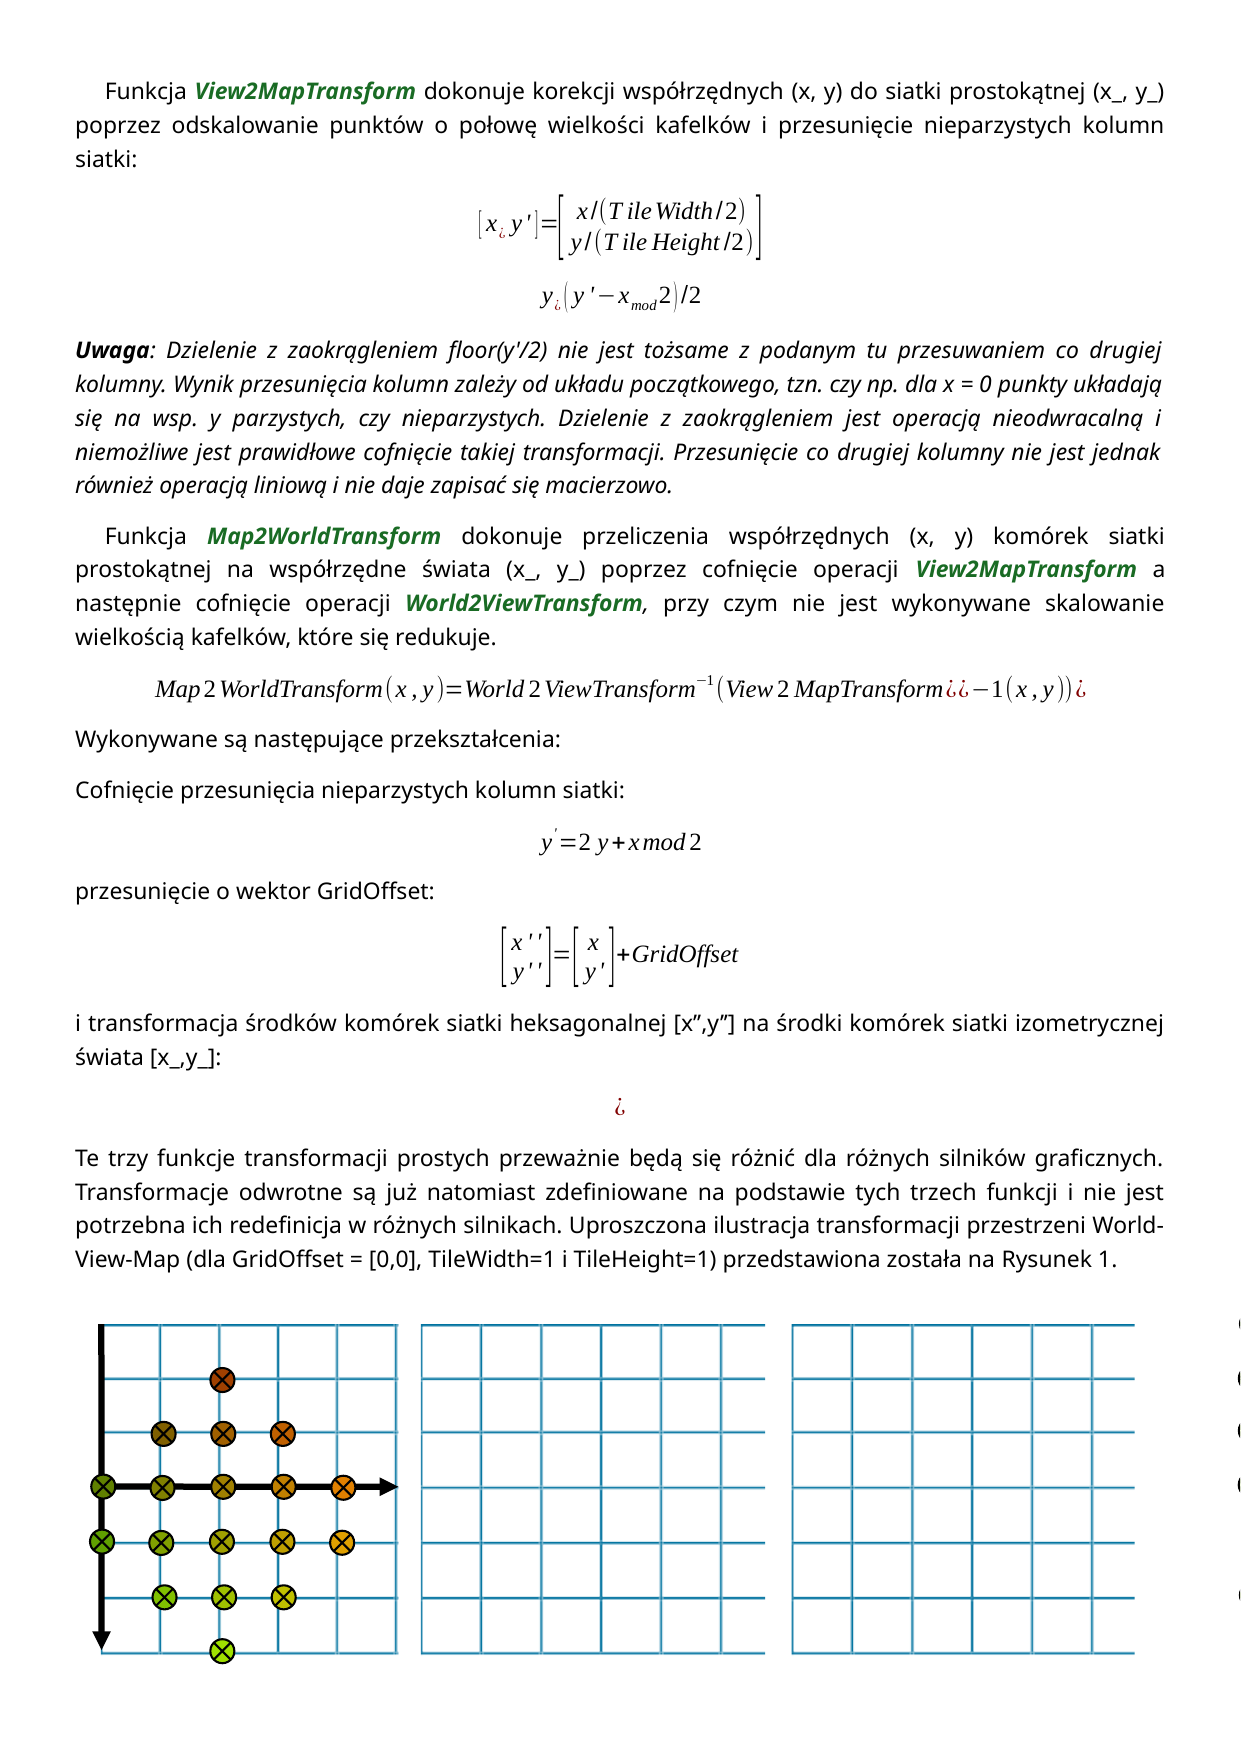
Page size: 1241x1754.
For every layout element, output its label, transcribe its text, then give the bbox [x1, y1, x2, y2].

text Uwaga: Dzielenie z zaokrągleniem floor(y'/2) nie jest tożsame z podanym tu przesuwaniem co drugiej kolumny. Wynik przesunięcia kolumn zależy od układu początkowego, tzn. czy np. dla x = 0 punkty układają się na wsp. y parzystych, czy nieparzystych. Dzielenie z zaokrągleniem jest operacją nieodwracalną i niemożliwe jest prawidłowe cofnięcie takiej transformacji. Przesunięcie co drugiej kolumny nie jest jednak również operacją liniową i nie daje zapisać się macierzowo. [75, 334, 1165, 500]
text Te trzy funkcje transformacji prostych przeważnie będą się różnić dla różnych silników graficznych. Transformacje odwrotne są już natomiast zdefiniowane na podstawie tych trzech funkcji i nie jest potrzebna ich redefinicja w różnych silnikach. Uproszczona ilustracja transformacji przestrzeni World-View-Map (dla GridOffset = [0,0], TileWidth=1 i TileHeight=1) przedstawiona została na Rysunek 1. [75, 1142, 1165, 1274]
text Cofnięcie przesunięcia nieparzystych kolumn siatki: [75, 774, 1165, 805]
text Wykonywane są następujące przekształcenia: [75, 723, 1165, 754]
text i transformacja środków komórek siatki heksagonalnej [x’’,y’’] na środki komórek siatki izometrycznej świata [x_,y_]: [75, 1007, 1165, 1072]
table_header World Space (x,y) [90, 1294, 409, 1662]
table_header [780, 1294, 1151, 1662]
text Funkcja View2MapTransform dokonuje korekcji współrzędnych (x, y) do siatki prostokątnej (x_, y_) poprzez odskalowanie punktów o połowę wielkości kafelków i przesunięcie nieparzystych kolumn siatki: [75, 75, 1165, 174]
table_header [410, 1294, 780, 1662]
text Funkcja Map2WorldTransform dokonuje przeliczenia współrzędnych (x, y) komórek siatki prostokątnej na współrzędne świata (x_, y_) poprzez cofnięcie operacji View2MapTransform a następnie cofnięcie operacji World2ViewTransform, przy czym nie jest wykonywane skalowanie wielkością kafelków, które się redukuje. [75, 519, 1165, 652]
text przesunięcie o wektor GridOffset: [75, 874, 1165, 906]
